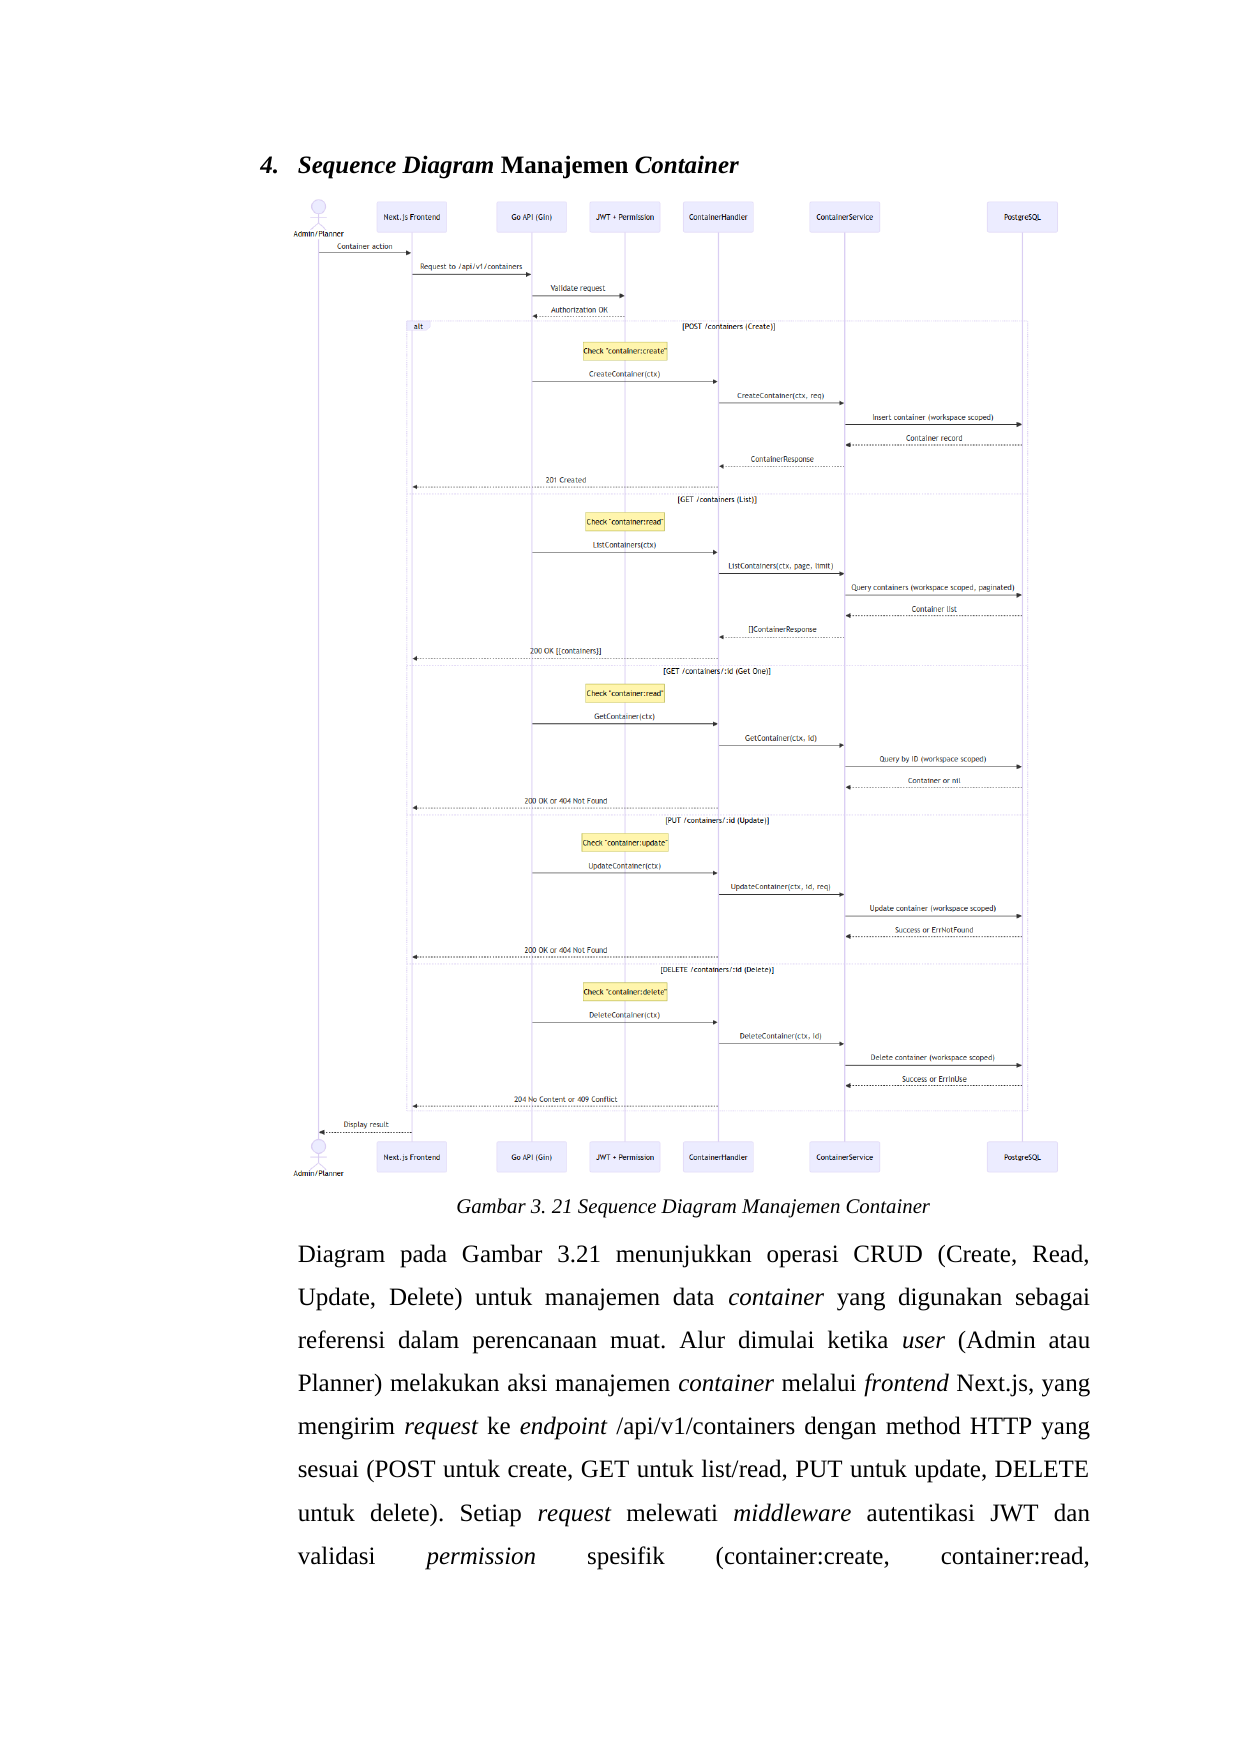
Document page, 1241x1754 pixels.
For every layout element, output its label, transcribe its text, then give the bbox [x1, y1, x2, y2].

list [298, 1239, 1090, 1569]
text Gambar 3. Sequence Diagram Manajemen Container [223, 1194, 1090, 1218]
list Sequence Diagram Manajemen Container [260, 150, 1090, 179]
picture [260, 197, 1086, 1184]
